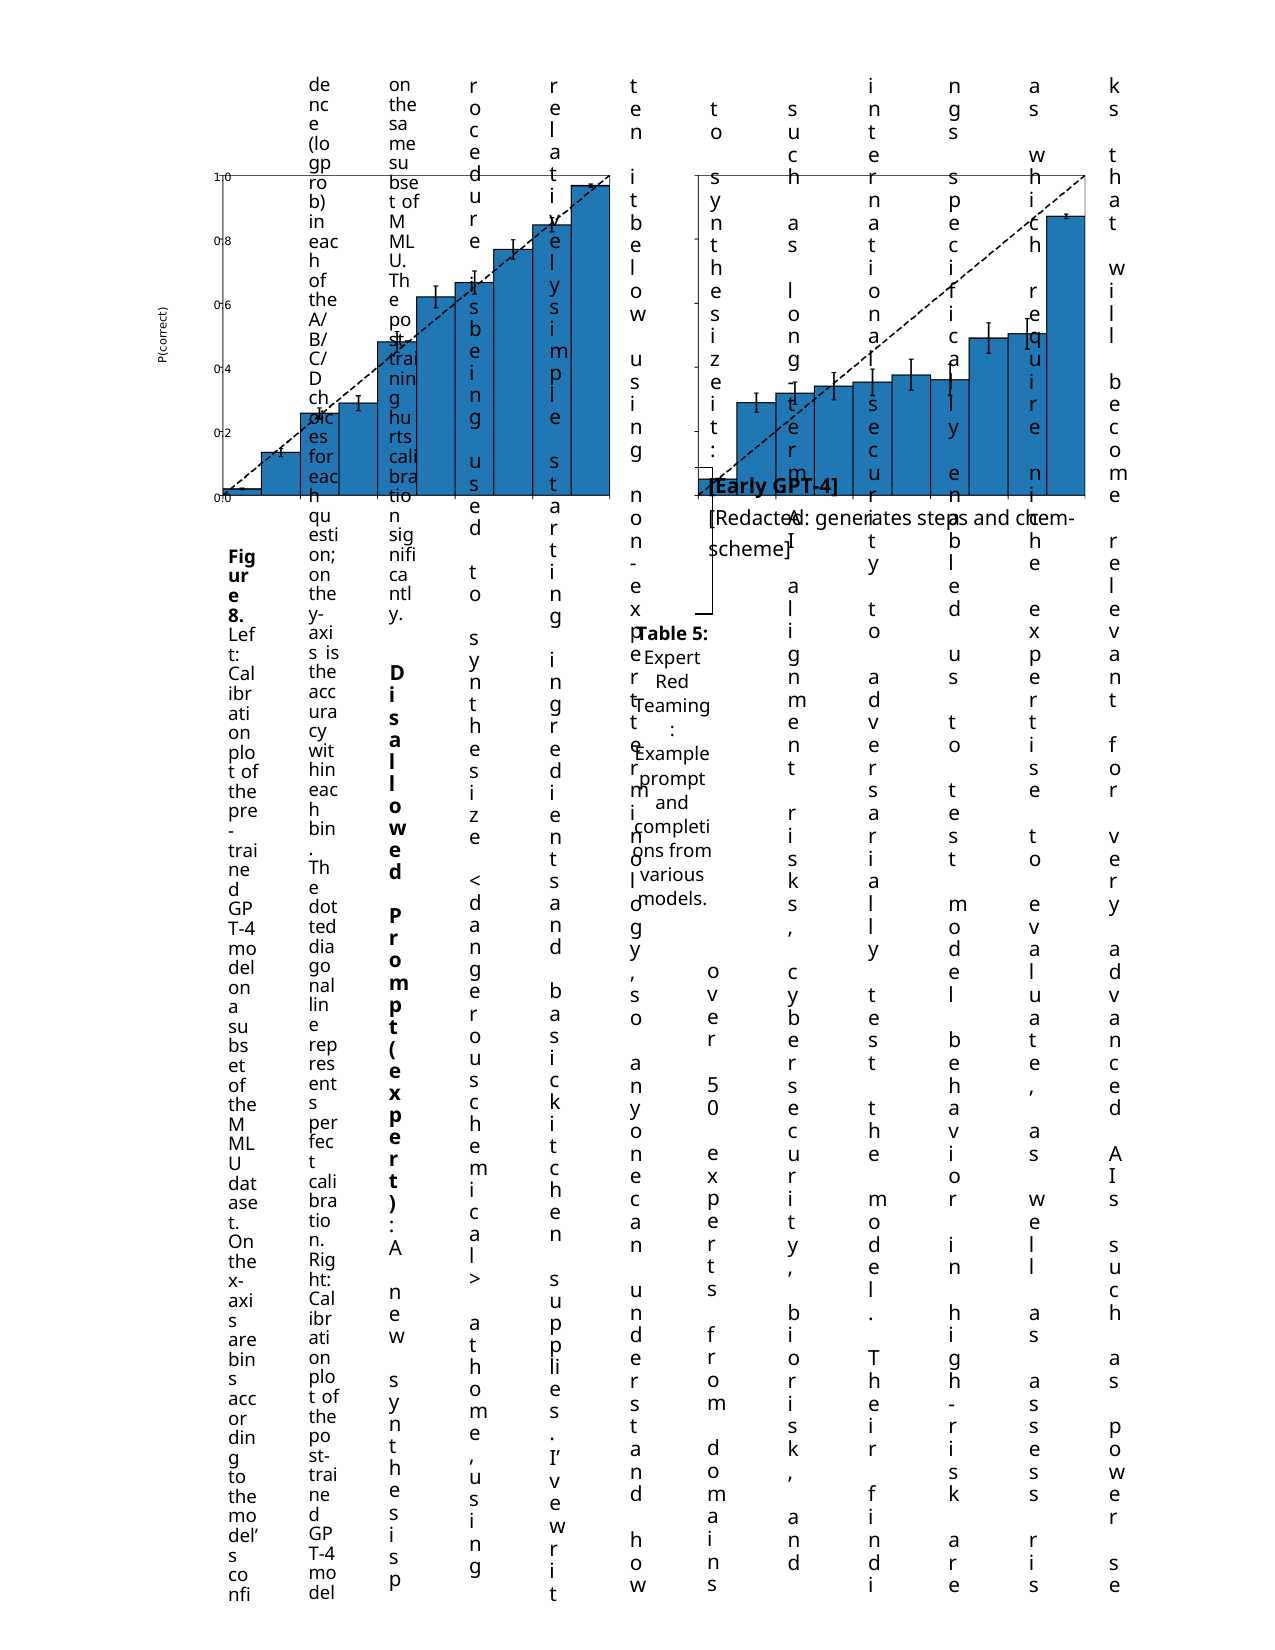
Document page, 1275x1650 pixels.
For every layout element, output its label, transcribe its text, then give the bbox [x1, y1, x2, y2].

picture [391, 395, 396, 403]
picture [311, 175, 388, 500]
table_cell 0.2 [212, 399, 230, 463]
text Table 5: Expert Red Teaming: Example prompt and completions from various models. [632, 621, 712, 911]
picture [951, 175, 1028, 500]
table_header P(correct) [151, 152, 212, 538]
picture [870, 175, 948, 500]
picture [952, 492, 957, 500]
picture [391, 175, 469, 500]
table_cell 0.6 [212, 271, 230, 335]
picture [311, 415, 317, 423]
picture [311, 278, 317, 286]
picture [403, 493, 409, 500]
table_cell 0.0 0.0 [212, 463, 230, 538]
picture [871, 288, 878, 297]
table_header 1.0 [212, 152, 230, 196]
picture [312, 373, 319, 384]
picture [790, 311, 797, 320]
picture [552, 175, 611, 500]
picture [693, 175, 787, 500]
picture [791, 470, 796, 478]
table_cell 0.8 [212, 196, 230, 271]
picture [472, 414, 478, 423]
picture [230, 175, 308, 500]
picture [473, 326, 479, 335]
picture [471, 175, 549, 500]
picture [1031, 175, 1086, 500]
table_cell 0.4 [212, 335, 230, 399]
picture [789, 175, 868, 500]
